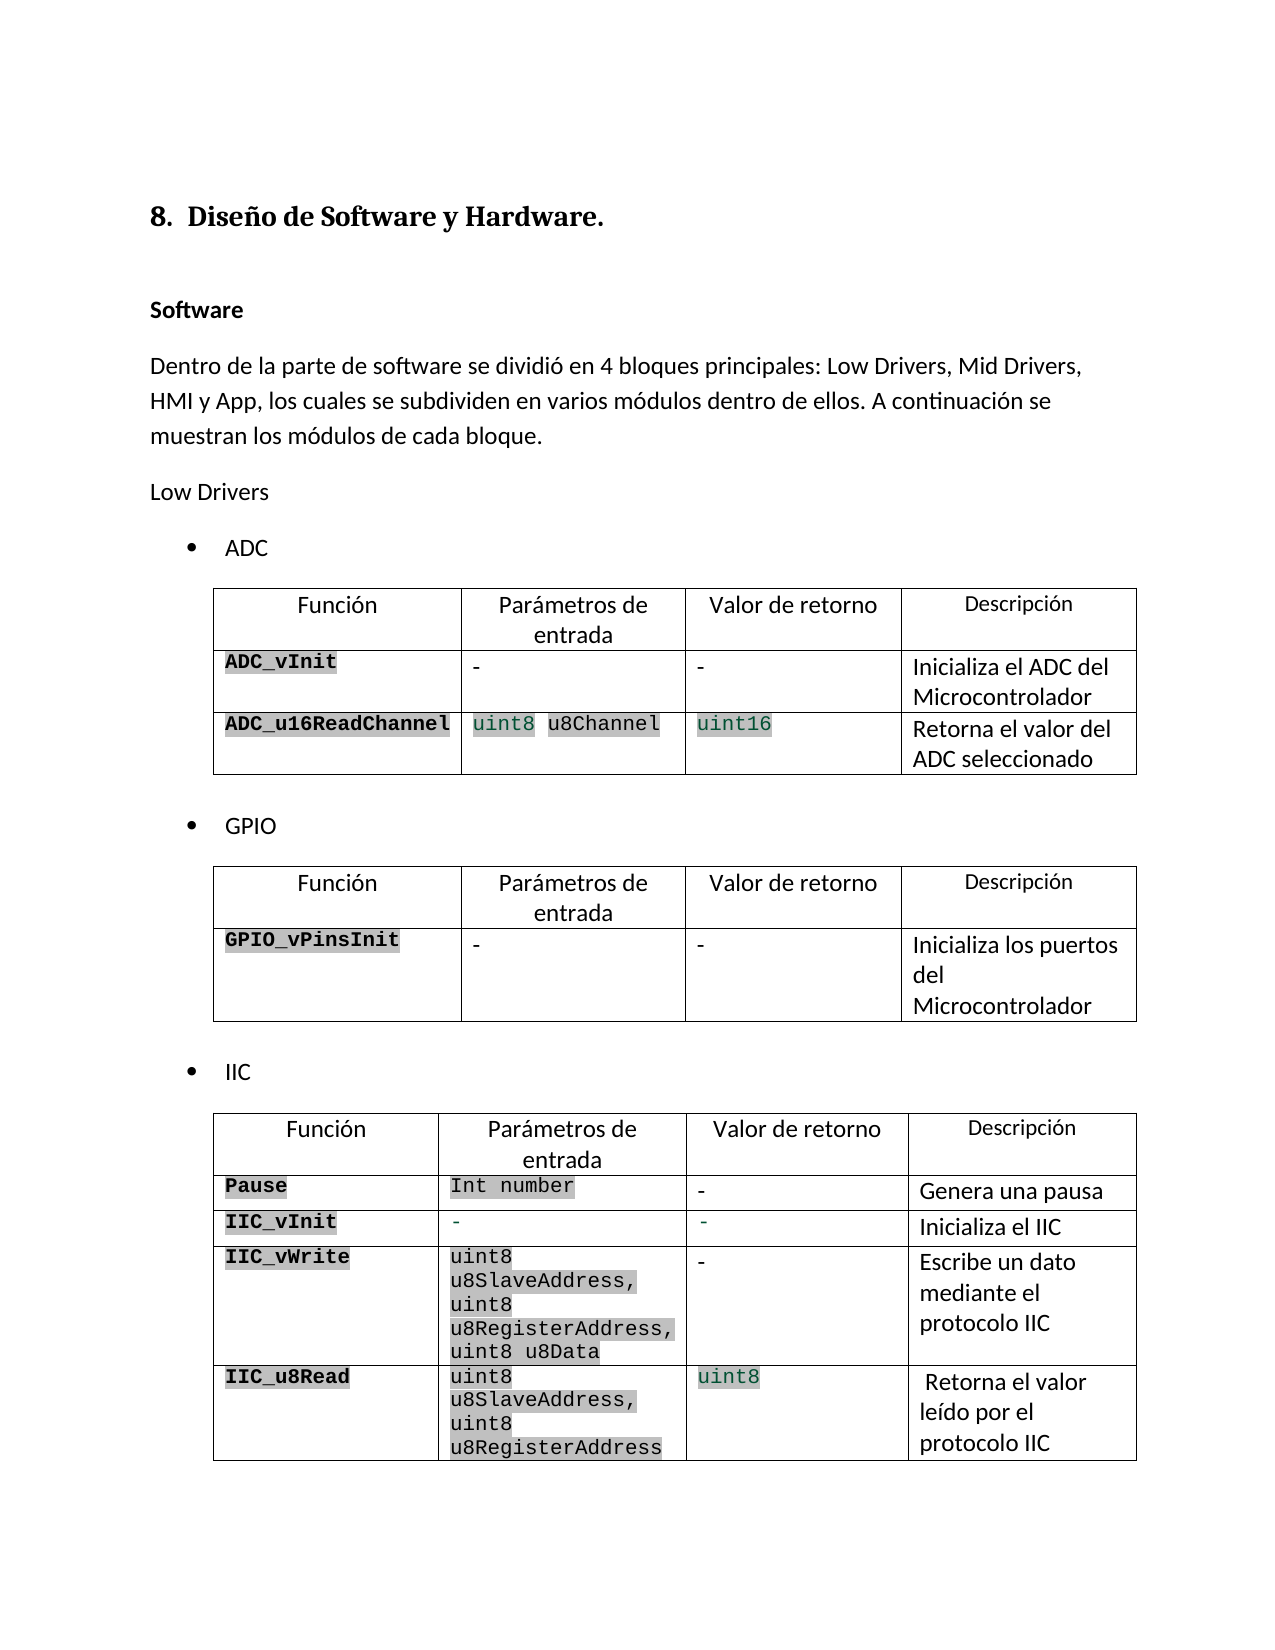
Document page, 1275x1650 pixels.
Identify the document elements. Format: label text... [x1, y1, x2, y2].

table_header Valor de retorno [687, 1114, 908, 1174]
subtitle Diseño de Software y Hardware. [150, 200, 1125, 233]
table_header Parámetros de entrada [462, 589, 685, 650]
table_header Valor de retorno [686, 589, 901, 650]
table_cell IIC_vInit [214, 1211, 438, 1246]
text Low Drivers [150, 476, 1125, 507]
table_cell IIC_u8Read [214, 1366, 438, 1460]
table_cell - [462, 929, 685, 1021]
table_cell uint8 u8SlaveAddress, uint8 u8RegisterAddress [439, 1366, 686, 1460]
table_cell IIC_vWrite [214, 1247, 438, 1365]
table_cell Escribe un dato mediante el protocolo IIC [909, 1247, 1136, 1365]
table_cell Pause [214, 1176, 438, 1210]
table_cell - [687, 1211, 908, 1246]
table_header Función [214, 589, 461, 650]
table_cell Inicializa los puertos del Microcontrolador [902, 929, 1136, 1021]
table_cell - [462, 651, 685, 712]
list GPIO [187, 810, 1125, 841]
table_header Descripción [902, 867, 1136, 928]
table_cell Inicializa el IIC [909, 1211, 1136, 1246]
table_cell - [687, 1176, 908, 1210]
text Software [150, 294, 1125, 325]
table_cell uint8 u8Channel [462, 713, 685, 774]
table_cell Retorna el valor leído por el protocolo IIC [909, 1366, 1136, 1460]
table_cell ADC_vInit [214, 651, 461, 712]
text Dentro de la parte de software se dividió en 4 bloques principales: Low Drivers, Mid Drivers, HMI y App, los cuales se subdividen en varios módulos dentro de ellos. A continuación se muestran los módulos de cada bloque. [150, 350, 1125, 451]
table_cell uint8 [687, 1366, 908, 1460]
table_cell - [686, 651, 901, 712]
table_header Parámetros de entrada [439, 1114, 686, 1174]
table_cell - [439, 1211, 686, 1246]
table_header Descripción [902, 589, 1136, 650]
table_header Valor de retorno [686, 867, 901, 928]
table_cell Inicializa el ADC del Microcontrolador [902, 651, 1136, 712]
table_cell - [687, 1247, 908, 1365]
table_cell uint8 u8SlaveAddress, uint8 u8RegisterAddress, uint8 u8Data [439, 1247, 686, 1365]
table_cell - [686, 929, 901, 1021]
table_cell GPIO_vPinsInit [214, 929, 461, 1021]
table_cell ADC_u16ReadChannel [214, 713, 461, 774]
table_header Parámetros de entrada [462, 867, 685, 928]
table_header Descripción [909, 1114, 1136, 1174]
table_cell Retorna el valor del ADC seleccionado [902, 713, 1136, 774]
table_cell Int number [439, 1176, 686, 1210]
list ADC [187, 532, 1125, 562]
table_header Función [214, 867, 461, 928]
list IIC [187, 1057, 1125, 1087]
table_cell uint16 [686, 713, 901, 774]
table_cell Genera una pausa [909, 1176, 1136, 1210]
table_header Función [214, 1114, 438, 1174]
